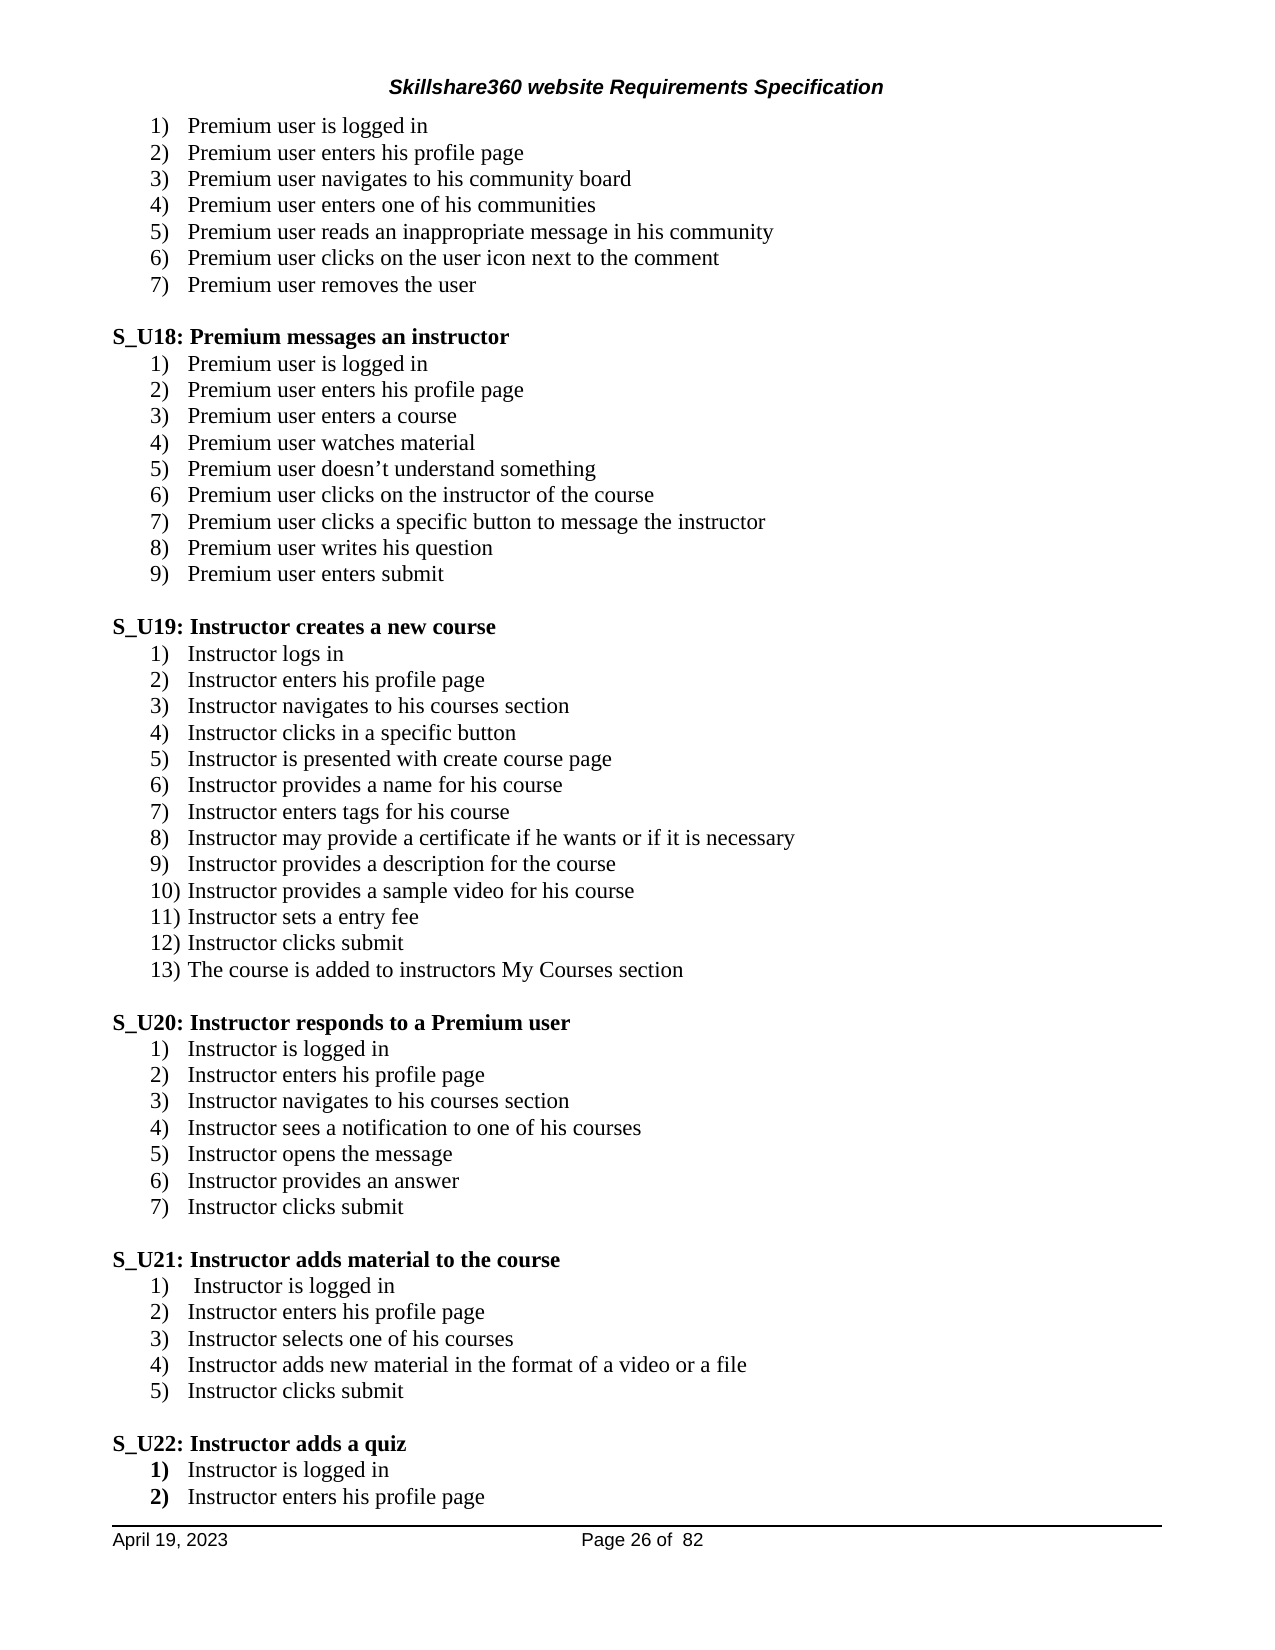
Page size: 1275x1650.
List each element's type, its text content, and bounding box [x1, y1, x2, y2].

text S_U20: Instructor responds to a Premium user [112, 1008, 1162, 1035]
list Premium user clicks on the instructor of the course [150, 481, 1162, 508]
list Premium user clicks on the user icon next to the comment [150, 244, 1162, 271]
text S_U22: Instructor adds a quiz [112, 1430, 1162, 1457]
text S_U19: Instructor creates a new course [112, 613, 1162, 639]
list Premium user clicks a specific button to message the instructor [150, 508, 1162, 534]
list Premium user enters his profile page [150, 376, 1162, 402]
list Instructor logs in [150, 639, 1162, 666]
list Premium user watches material [150, 429, 1162, 455]
list Instructor enters tags for his course [150, 798, 1162, 824]
list Instructor provides a sample video for his course [150, 877, 1162, 903]
text S_U21: Instructor adds material to the course [112, 1246, 1162, 1272]
list Instructor sets a entry fee [150, 903, 1162, 929]
list The course is added to instructors My Courses section [150, 956, 1162, 982]
list Instructor clicks submit [150, 1193, 1162, 1219]
list Instructor enters his profile page [150, 1298, 1162, 1325]
list Instructor provides a name for his course [150, 771, 1162, 798]
list Instructor enters his profile page [150, 666, 1162, 692]
list Instructor is logged in [150, 1457, 1162, 1483]
list Premium user removes the user [150, 271, 1162, 297]
list Instructor enters his profile page [150, 1483, 1162, 1509]
list Premium user enters his profile page [150, 139, 1162, 165]
list Premium user enters submit [150, 561, 1162, 587]
list Premium user is logged in [150, 350, 1162, 376]
list Premium user is logged in [150, 112, 1162, 139]
list Premium user enters one of his communities [150, 192, 1162, 218]
list Instructor is presented with create course page [150, 745, 1162, 771]
list Instructor opens the message [150, 1140, 1162, 1167]
list Instructor sees a notification to one of his courses [150, 1114, 1162, 1140]
list Instructor may provide a certificate if he wants or if it is necessary [150, 824, 1162, 850]
list Instructor navigates to his courses section [150, 692, 1162, 719]
list Instructor clicks in a specific button [150, 719, 1162, 745]
list Instructor provides a description for the course [150, 850, 1162, 877]
list Instructor selects one of his courses [150, 1325, 1162, 1351]
list Premium user enters a course [150, 402, 1162, 429]
list Instructor provides an answer [150, 1167, 1162, 1193]
list Instructor adds new material in the format of a video or a file [150, 1351, 1162, 1377]
list Instructor is logged in [150, 1035, 1162, 1061]
list Premium user reads an inappropriate message in his community [150, 218, 1162, 244]
list Instructor navigates to his courses section [150, 1088, 1162, 1114]
list Premium user writes his question [150, 534, 1162, 561]
list Instructor is logged in [150, 1272, 1162, 1298]
list Instructor enters his profile page [150, 1061, 1162, 1088]
list Instructor clicks submit [150, 1377, 1162, 1404]
list Premium user navigates to his community board [150, 165, 1162, 192]
list Premium user doesn’t understand something [150, 455, 1162, 481]
list Instructor clicks submit [150, 929, 1162, 956]
text S_U18: Premium messages an instructor [112, 323, 1162, 350]
